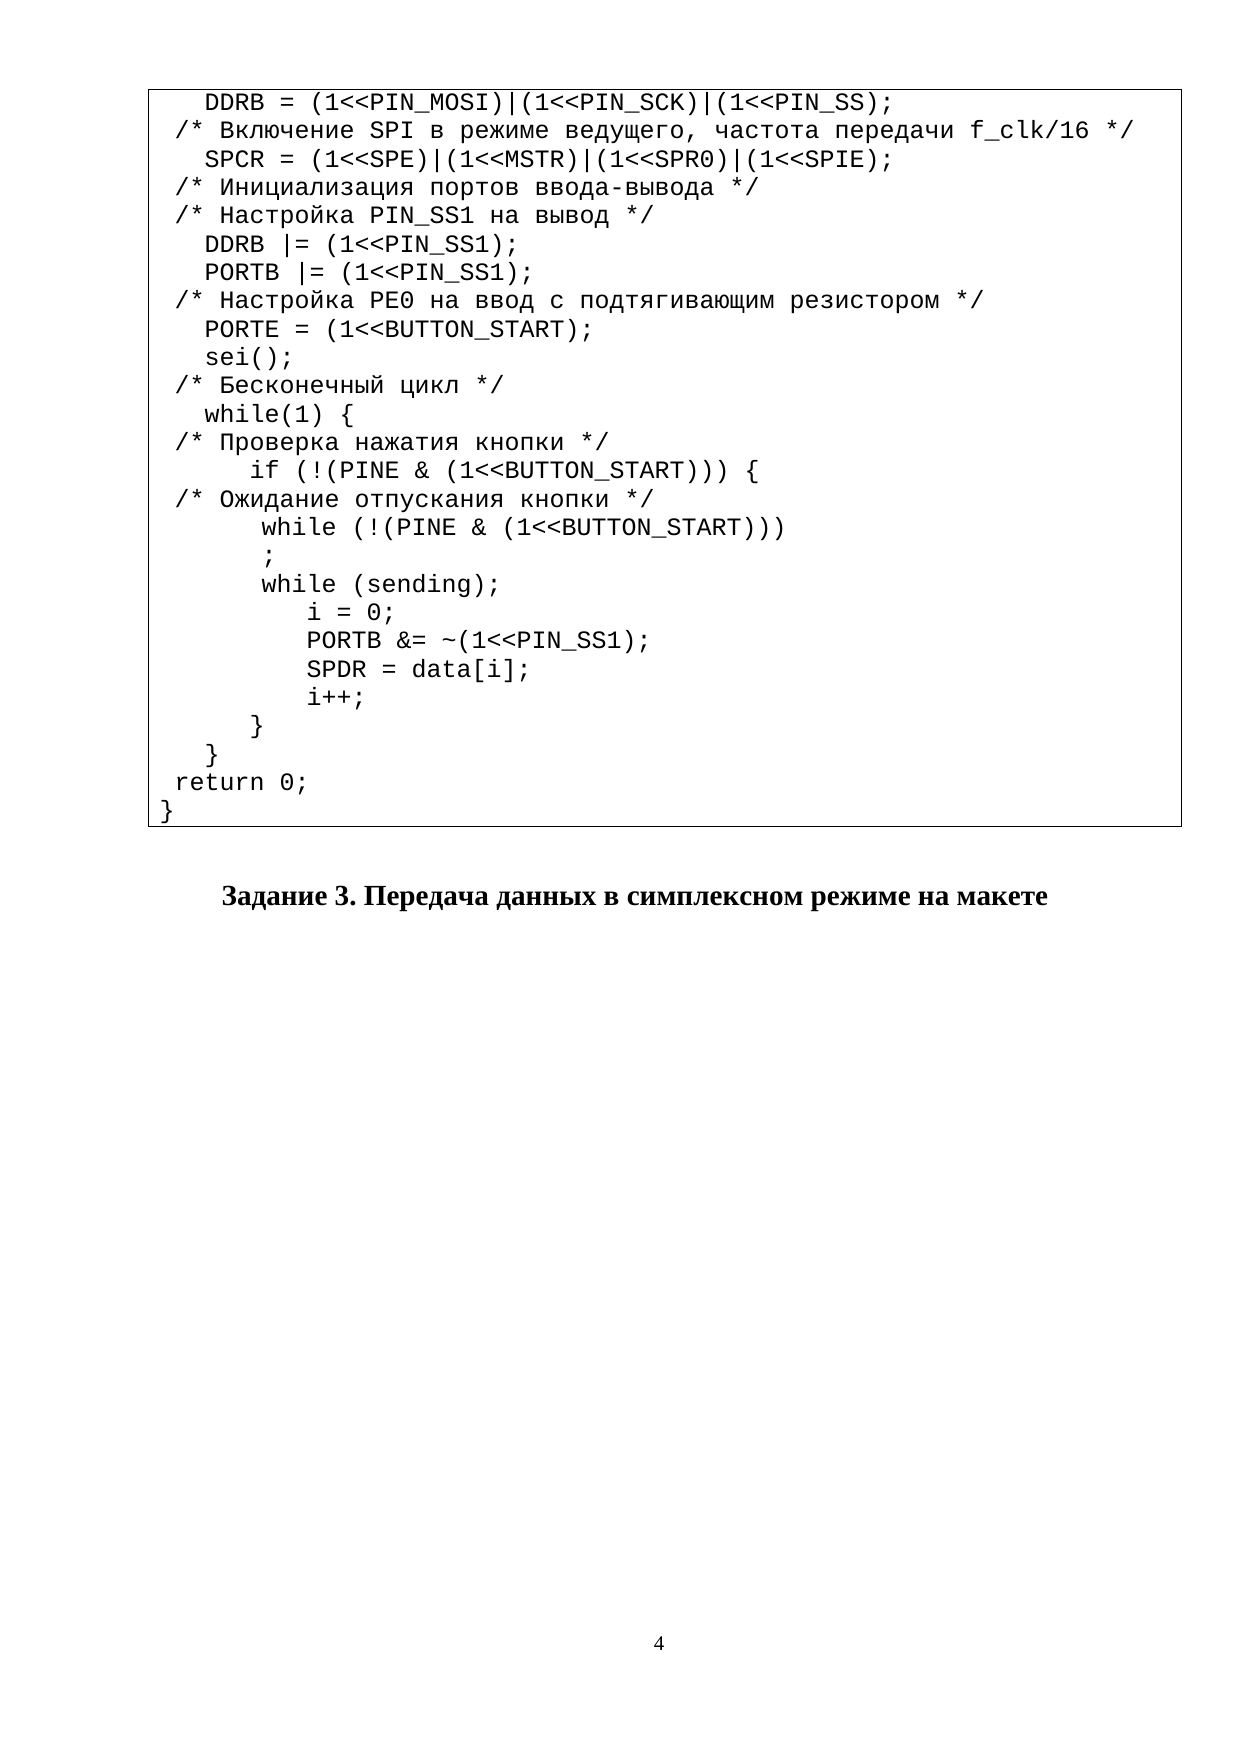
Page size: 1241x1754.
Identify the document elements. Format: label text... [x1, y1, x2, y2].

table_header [149, 90, 1181, 826]
list Задание 3. Передача данных в симплексном режиме на макете [148, 878, 1181, 911]
